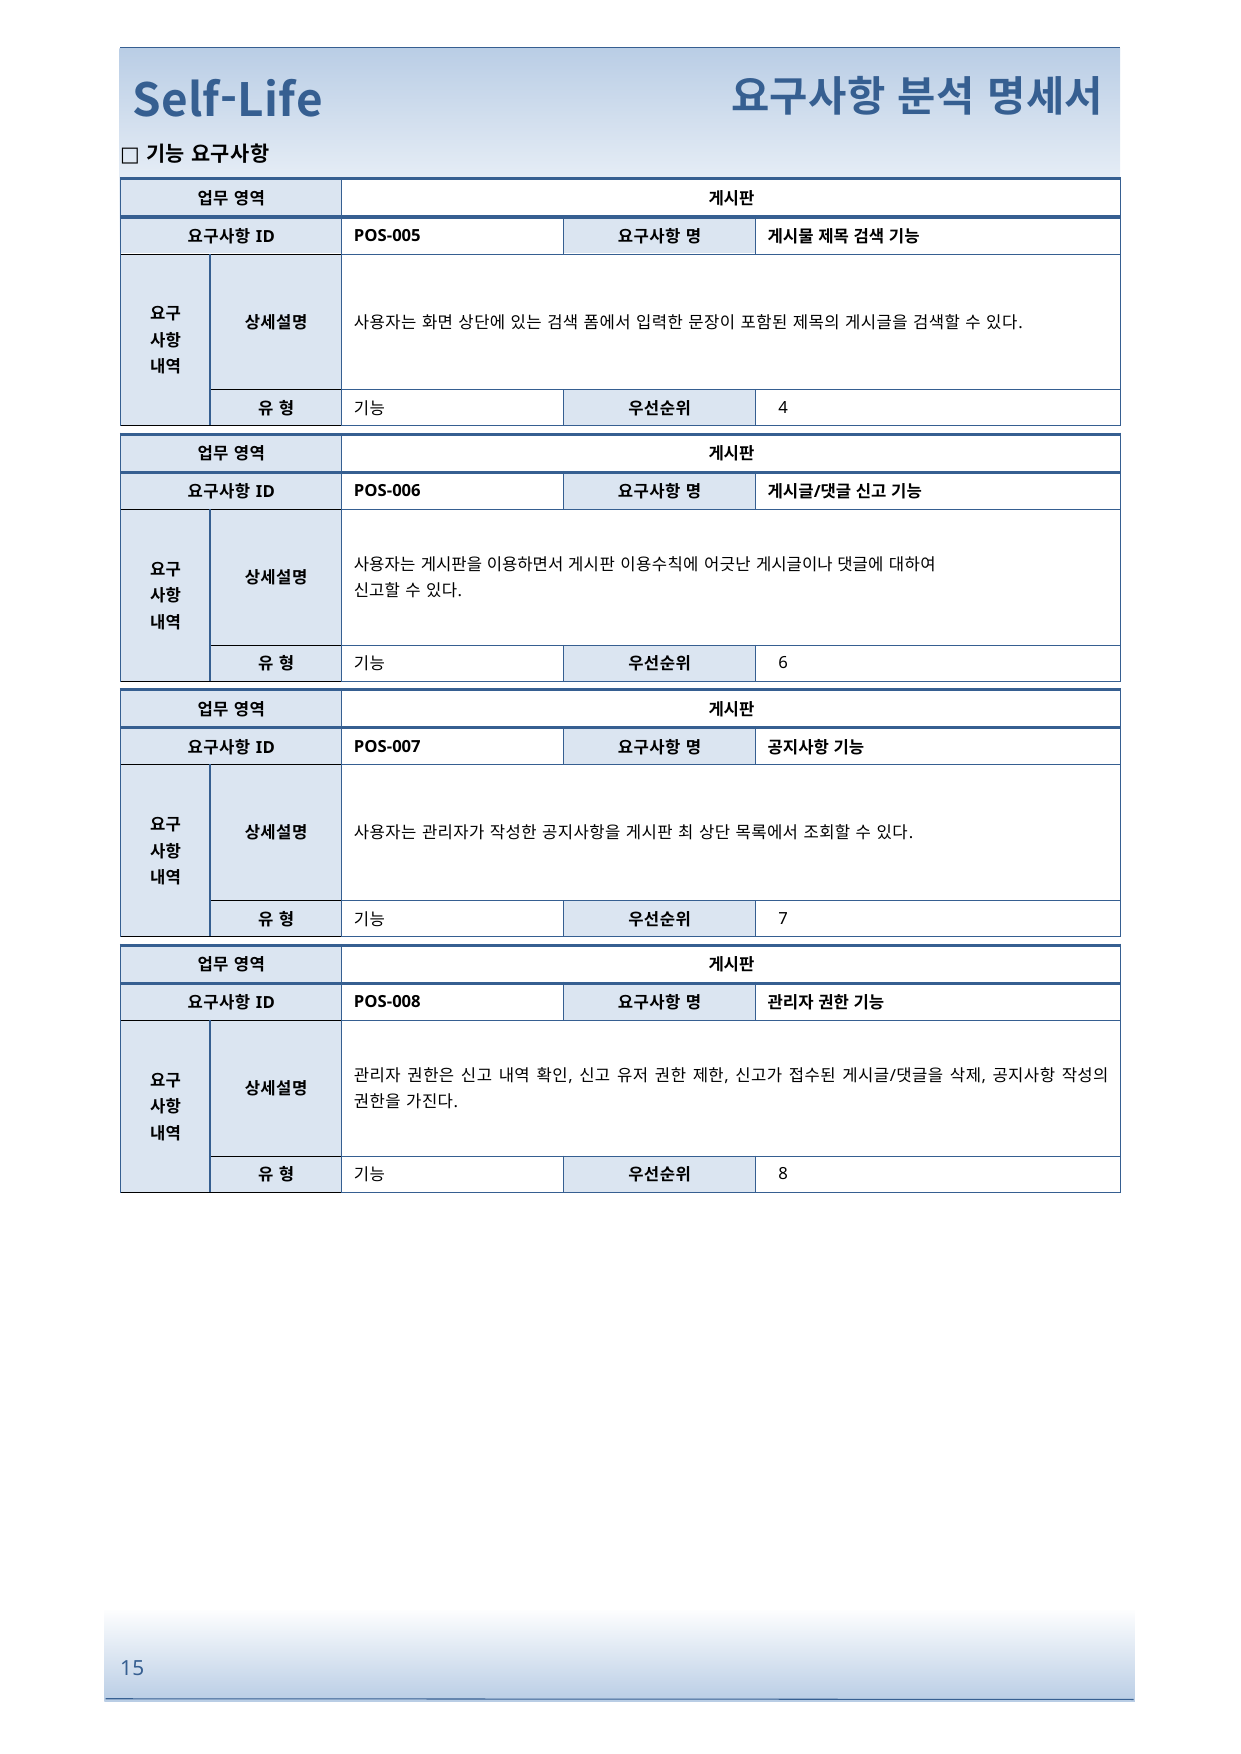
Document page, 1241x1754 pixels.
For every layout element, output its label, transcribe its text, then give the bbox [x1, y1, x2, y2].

table_cell 7 [756, 901, 1120, 936]
table_cell 요구 사항 내역 [121, 1021, 209, 1192]
table_cell POS-007 [342, 729, 563, 764]
table_header 게시판 [342, 947, 1120, 982]
table_cell 우선순위 [564, 390, 755, 425]
table_cell 유 형 [211, 390, 341, 425]
table_cell 요구사항 명 [564, 985, 755, 1020]
table_cell 요구사항 ID [121, 985, 341, 1020]
table_cell 요구사항 명 [564, 474, 755, 509]
table_cell 상세설명 [211, 765, 341, 900]
table_header 게시판 [342, 180, 1120, 215]
table_header 게시판 [342, 691, 1120, 726]
table_cell 기능 [342, 1157, 563, 1192]
table_cell 요구사항 명 [564, 219, 755, 253]
table_cell 요구사항 ID [121, 219, 341, 253]
table_header 요구사항 분석 명세서 [714, 48, 1120, 138]
table_cell 4 [756, 390, 1120, 425]
table_cell 요구사항 명 [564, 729, 755, 764]
table_cell 공지사항 기능 [756, 729, 1120, 764]
table_cell 8 [756, 1157, 1120, 1192]
table_header 업무 영역 [121, 436, 341, 471]
text □ 기능 요구사항 [120, 138, 1120, 168]
table_cell 요구사항 ID [121, 474, 341, 509]
table_header 업무 영역 [121, 180, 341, 215]
table_cell 우선순위 [564, 1157, 755, 1192]
table_cell 기능 [342, 646, 563, 681]
table_cell 우선순위 [564, 901, 755, 936]
table_cell 게시물 제목 검색 기능 [756, 219, 1120, 253]
table_cell 유 형 [211, 1157, 341, 1192]
table_cell POS-005 [342, 219, 563, 253]
table_cell POS-006 [342, 474, 563, 509]
table_cell 요구 사항 내역 [121, 765, 209, 936]
table_cell 유 형 [211, 901, 341, 936]
table_cell 게시글/댓글 신고 기능 [756, 474, 1120, 509]
table_cell 관리자 권한은 신고 내역 확인, 신고 유저 권한 제한, 신고가 접수된 게시글/댓글을 삭제, 공지사항 작성의 권한을 가진다. [342, 1021, 1120, 1156]
table_cell 사용자는 관리자가 작성한 공지사항을 게시판 최 상단 목록에서 조회할 수 있다. [342, 765, 1120, 900]
table_cell 6 [756, 646, 1120, 681]
table_cell 관리자 권한 기능 [756, 985, 1120, 1020]
table_cell 상세설명 [211, 1021, 341, 1156]
table_cell 요구 사항 내역 [121, 510, 209, 681]
table_cell 상세설명 [211, 510, 341, 645]
table_cell 기능 [342, 390, 563, 425]
table_cell 기능 [342, 901, 563, 936]
table_cell 상세설명 [211, 255, 341, 389]
table_cell 요구 사항 내역 [121, 255, 209, 425]
table_header 업무 영역 [121, 691, 341, 726]
table_cell 우선순위 [564, 646, 755, 681]
table_cell POS-008 [342, 985, 563, 1020]
table_cell 사용자는 화면 상단에 있는 검색 폼에서 입력한 문장이 포함된 제목의 게시글을 검색할 수 있다. [342, 255, 1120, 389]
table_cell 유 형 [211, 646, 341, 681]
table_cell 사용자는 게시판을 이용하면서 게시판 이용수칙에 어긋난 게시글이나 댓글에 대하여 신고할 수 있다. [342, 510, 1120, 645]
table_header Self-Life [120, 48, 714, 138]
table_cell 요구사항 ID [121, 729, 341, 764]
table_header 게시판 [342, 436, 1120, 471]
table_header 업무 영역 [121, 947, 341, 982]
